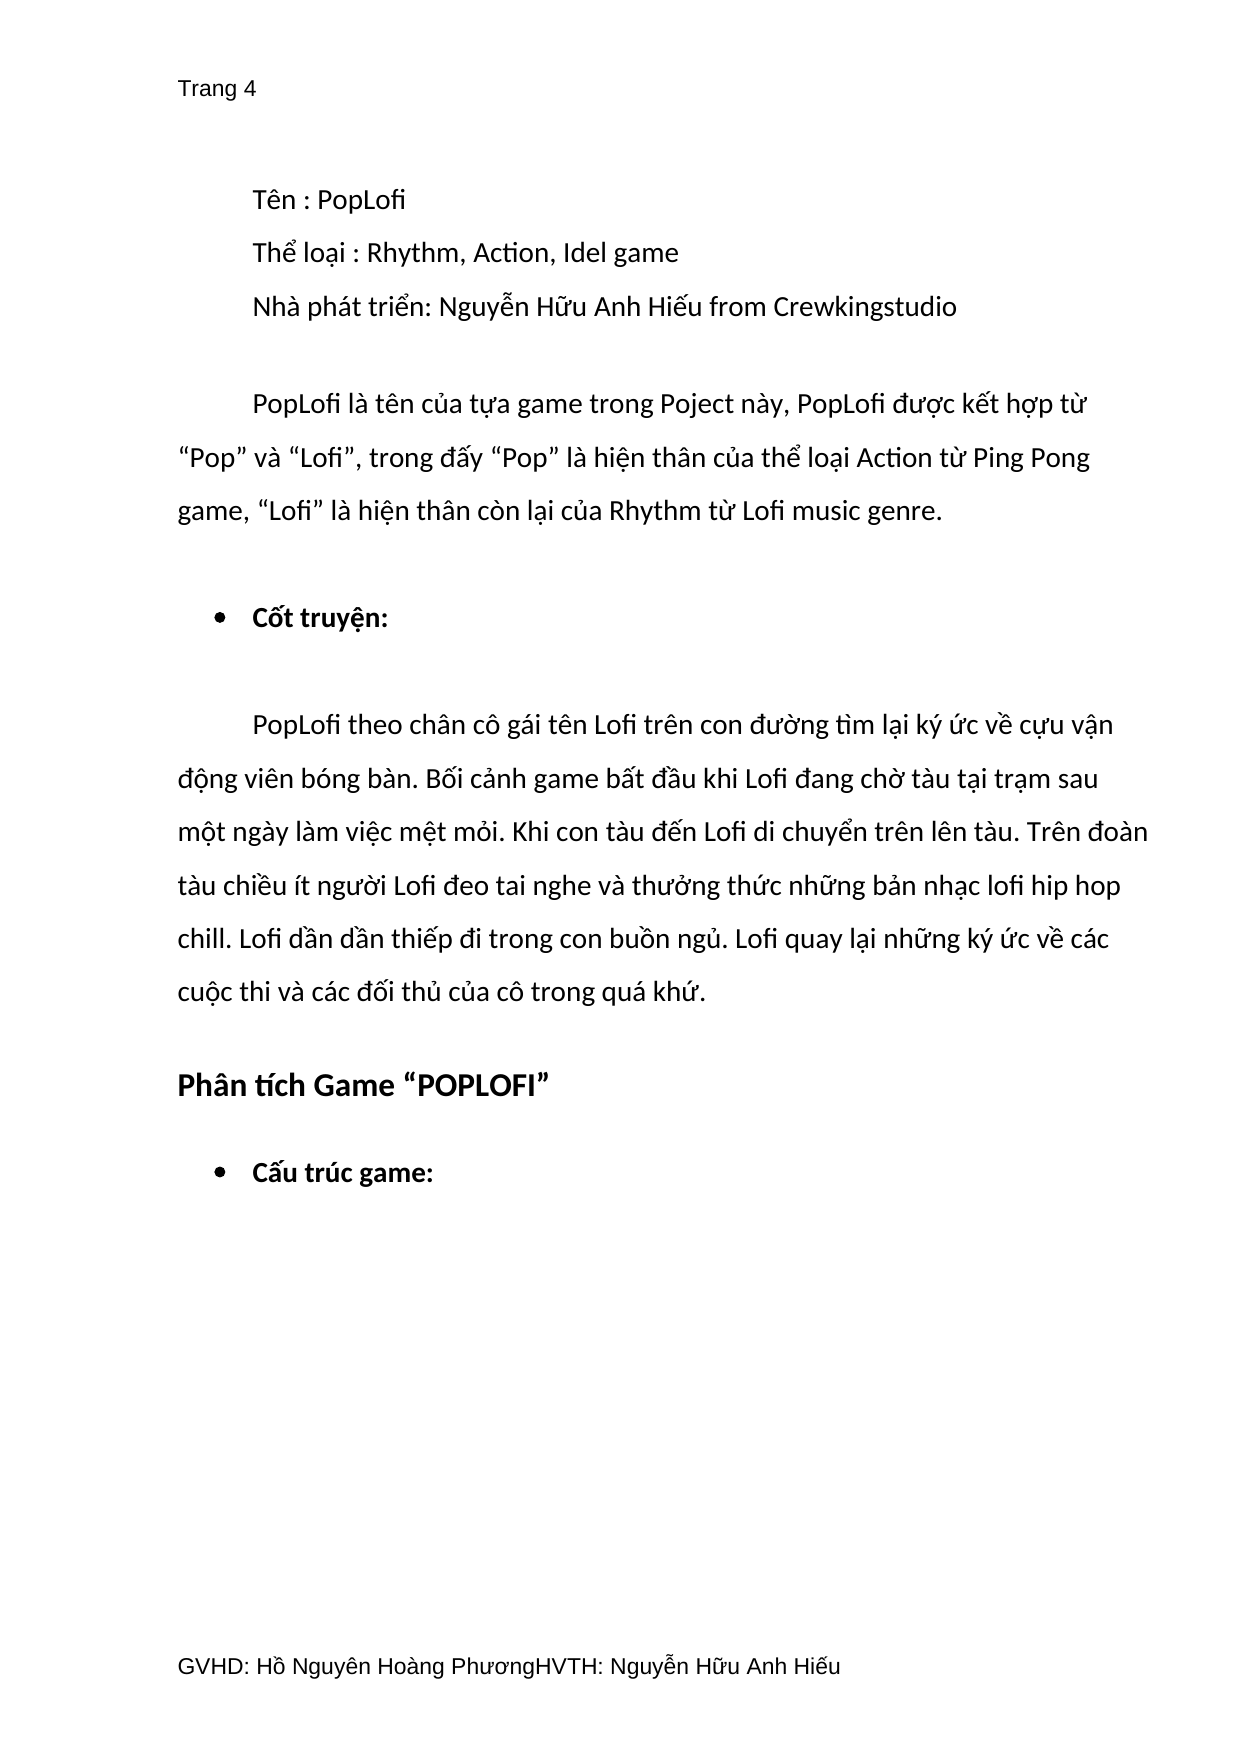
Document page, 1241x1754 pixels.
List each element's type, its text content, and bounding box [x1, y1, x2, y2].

list Cấu trúc game: [215, 1154, 1152, 1189]
text PopLofi theo chân cô gái tên Lofi trên con đường tìm lại ký ức về cựu vận động viên bóng bàn. Bối cảnh game bất đầu khi Lofi đang chờ tàu tại trạm sau một ngày làm việc mệt mỏi. Khi con tàu đến Lofi di chuyển trên lên tàu. Trên đoàn tàu chiều ít người Lofi đeo tai nghe và thưởng thức những bản nhạc lofi hip hop chill. Lofi dần dần thiếp đi trong con buồn ngủ. Lofi quay lại những ký ức về các cuộc thi và các đối thủ của cô trong quá khứ. [177, 706, 1152, 1009]
text PopLofi là tên của tựa game trong Poject này, PopLofi được kết hợp từ “Pop” và “Lofi”, trong đấy “Pop” là hiện thân của thể loại Action từ Ping Pong game, “Lofi” là hiện thân còn lại của Rhythm từ Lofi music genre. [177, 386, 1152, 528]
list Cốt truyện: [215, 599, 1152, 635]
text Tên : PopLofi [252, 128, 1152, 217]
subtitle Phân tích Game “POPLOFI” [177, 1064, 1152, 1105]
text Thể loại : Rhythm, Action, Idel game [177, 234, 1152, 270]
text Nhà phát triển: Nguyễn Hữu Anh Hiếu from Crewkingstudio [177, 288, 1152, 324]
